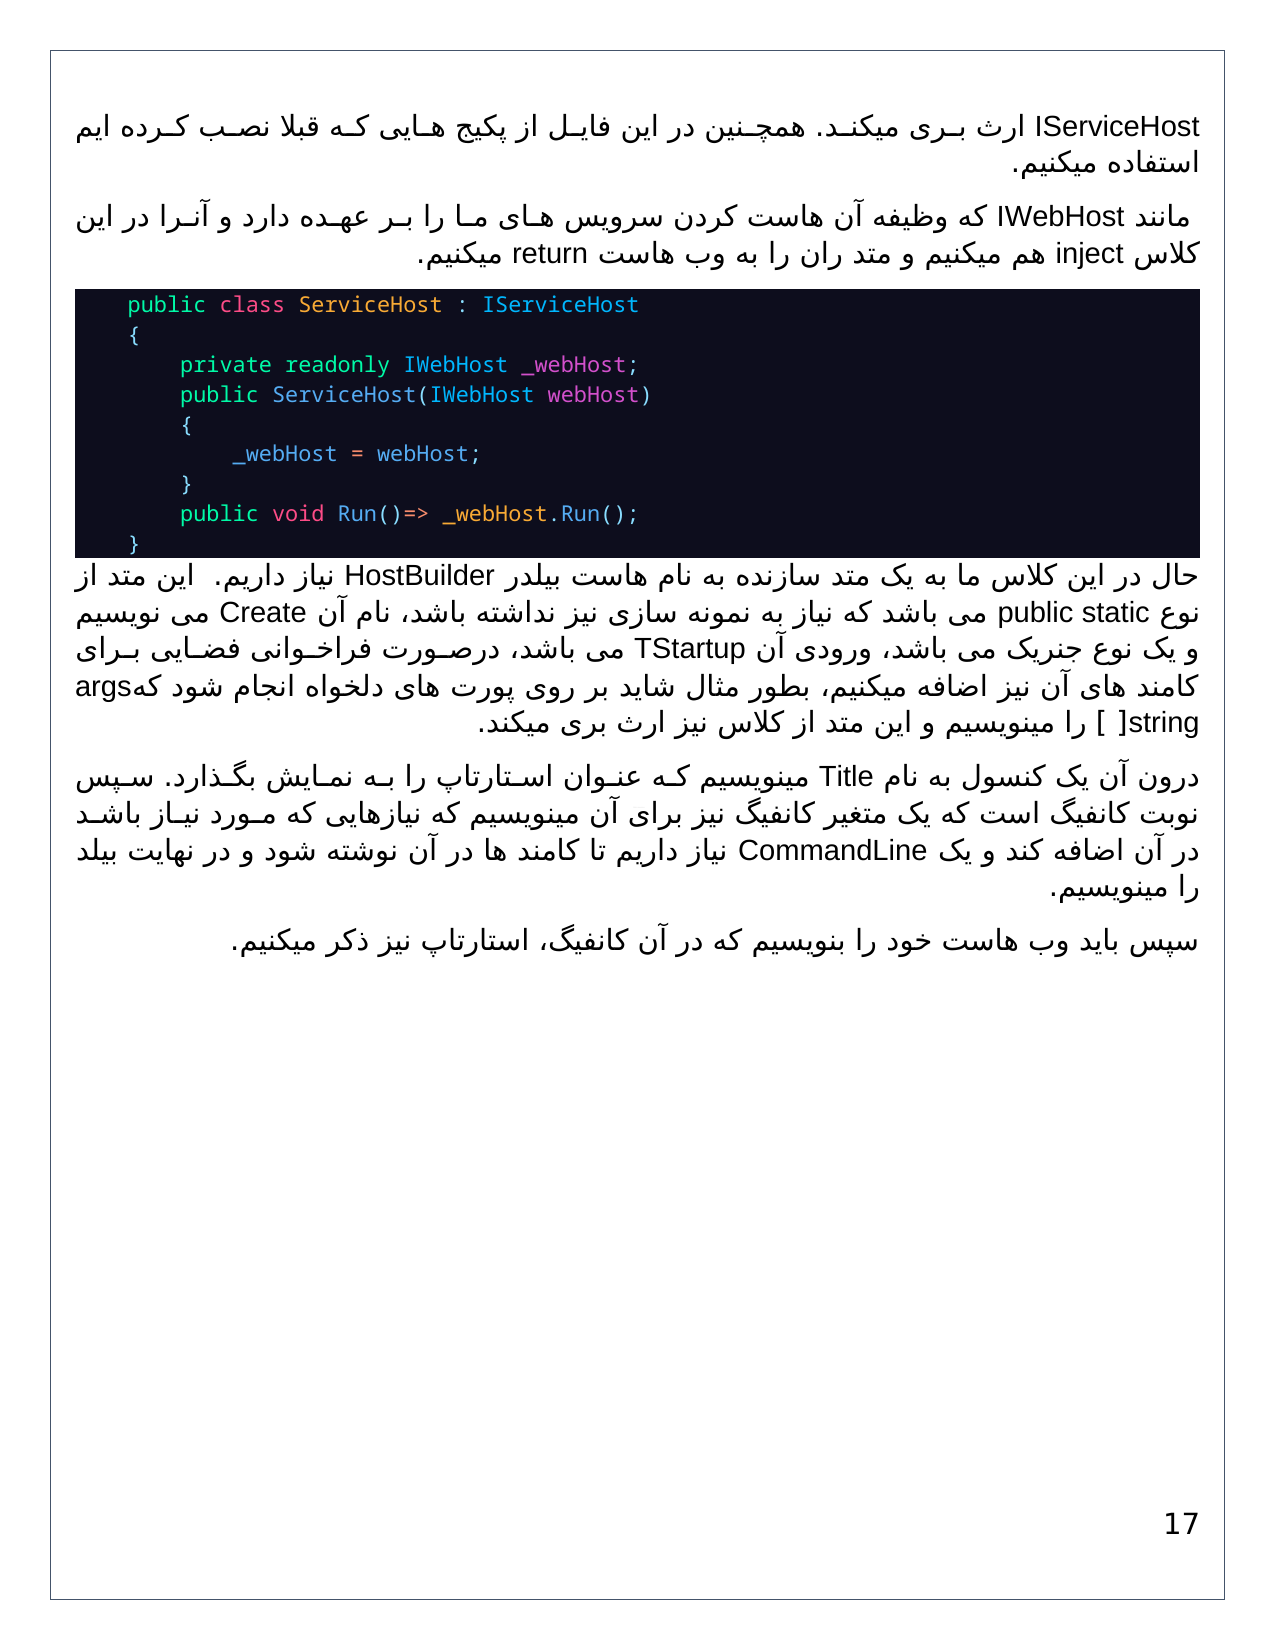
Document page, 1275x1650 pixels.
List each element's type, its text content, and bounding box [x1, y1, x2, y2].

text } [75, 468, 1200, 498]
text { [75, 409, 1200, 438]
text } [75, 528, 1200, 558]
text public class ServiceHost : IServiceHost [75, 289, 1200, 319]
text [75, 108, 1200, 179]
text مانند IWebHost که وظیفه آن هاست کردن سرویس های ما را بر عهده دارد و آنرا در این کلاس inject هم میکنیم و متد ران را به وب هاست return میکنیم. [75, 199, 1200, 270]
text _webHost = webHost; [75, 438, 1200, 468]
text private readonly IWebHost _webHost; [75, 349, 1200, 379]
text public ServiceHost(IWebHost webHost) [75, 379, 1200, 409]
text { [75, 319, 1200, 349]
text سپس باید وب هاست خود را بنویسیم که در آن کانفیگ، استارتاپ نیز ذکر میکنیم. [75, 923, 1200, 957]
text حال در این کلاس ما به یک متد سازنده به نام هاست بیلدر HostBuilder نیاز داریم. این متد از نوع public static می باشد که نیاز به نمونه سازی نیز نداشته باشد، نام آن Create می نویسیم و یک نوع جنریک می باشد، ورودی آن TStartup می باشد، درصورت فراخوانی فضایی برای کامند های آن نیز اضافه میکنیم، بطور مثال شاید بر روی پورت های دلخواه انجام شود کهargs string[ ] را مینویسیم و این متد از کلاس نیز ارث بری میکند. [75, 558, 1200, 740]
text درون آن یک کنسول به نام Title مینویسیم که عنوان استارتاپ را به نمایش بگذارد. سپس نوبت کانفیگ است که یک متغیر کانفیگ نیز برای آن مینویسیم که نیازهایی که مورد نیاز باشد در آن اضافه کند و یک CommandLine نیاز داریم تا کامند ها در آن نوشته شود و در نهایت بیلد را مینویسیم. [75, 759, 1200, 904]
text public void Run()=> _webHost.Run(); [75, 498, 1200, 528]
